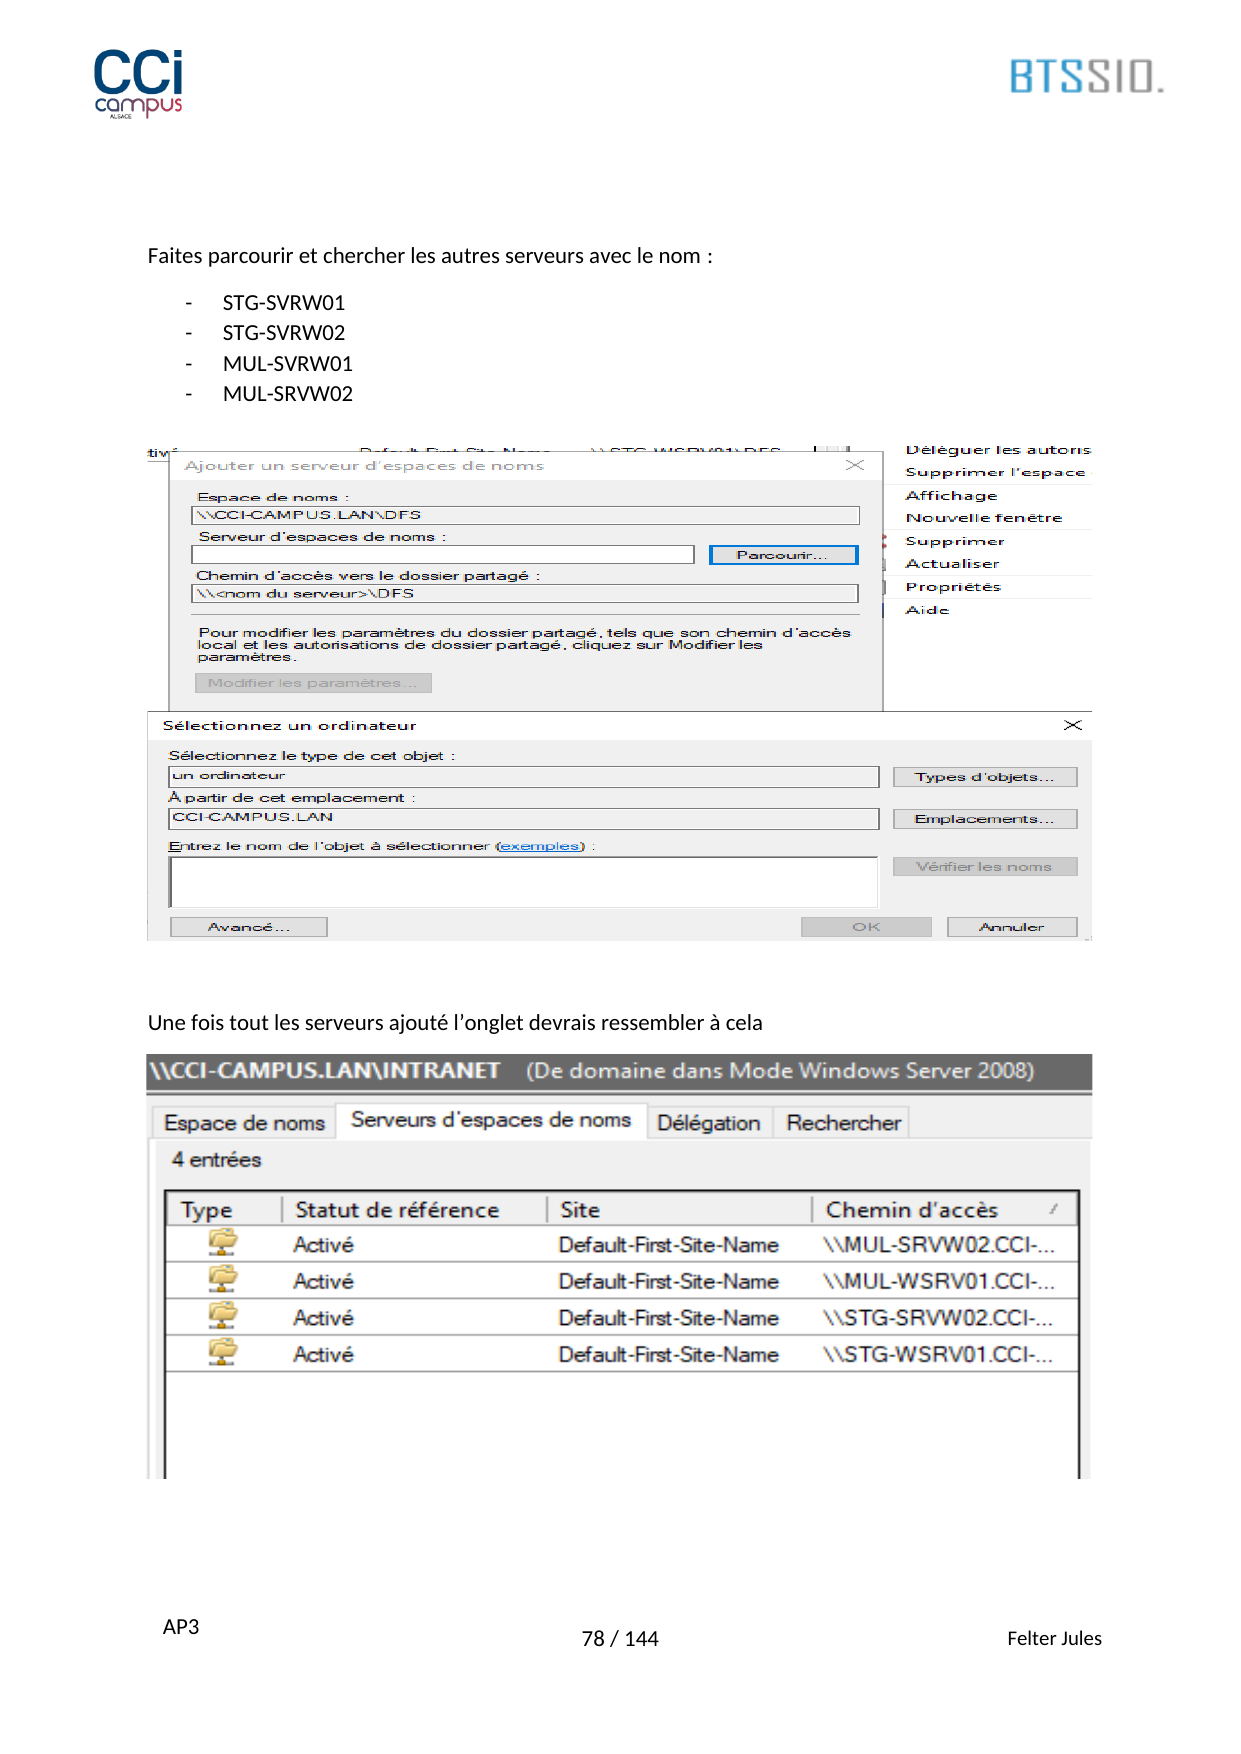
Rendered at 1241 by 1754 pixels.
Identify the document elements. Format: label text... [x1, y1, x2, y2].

picture [1004, 46, 1169, 104]
list STG-SVRW02 [185, 318, 1093, 346]
list MUL-SVRW01 [185, 349, 1093, 377]
picture [147, 446, 1093, 941]
picture [146, 1054, 1093, 1479]
list MUL-SRVW02 [185, 379, 1093, 407]
list STG-SVRW01 [185, 288, 1093, 316]
picture [81, 44, 194, 123]
text Faites parcourir et chercher les autres serveurs avec le nom : [148, 241, 1093, 269]
text Une fois tout les serveurs ajouté l’onglet devrais ressembler à cela [148, 1008, 1093, 1036]
